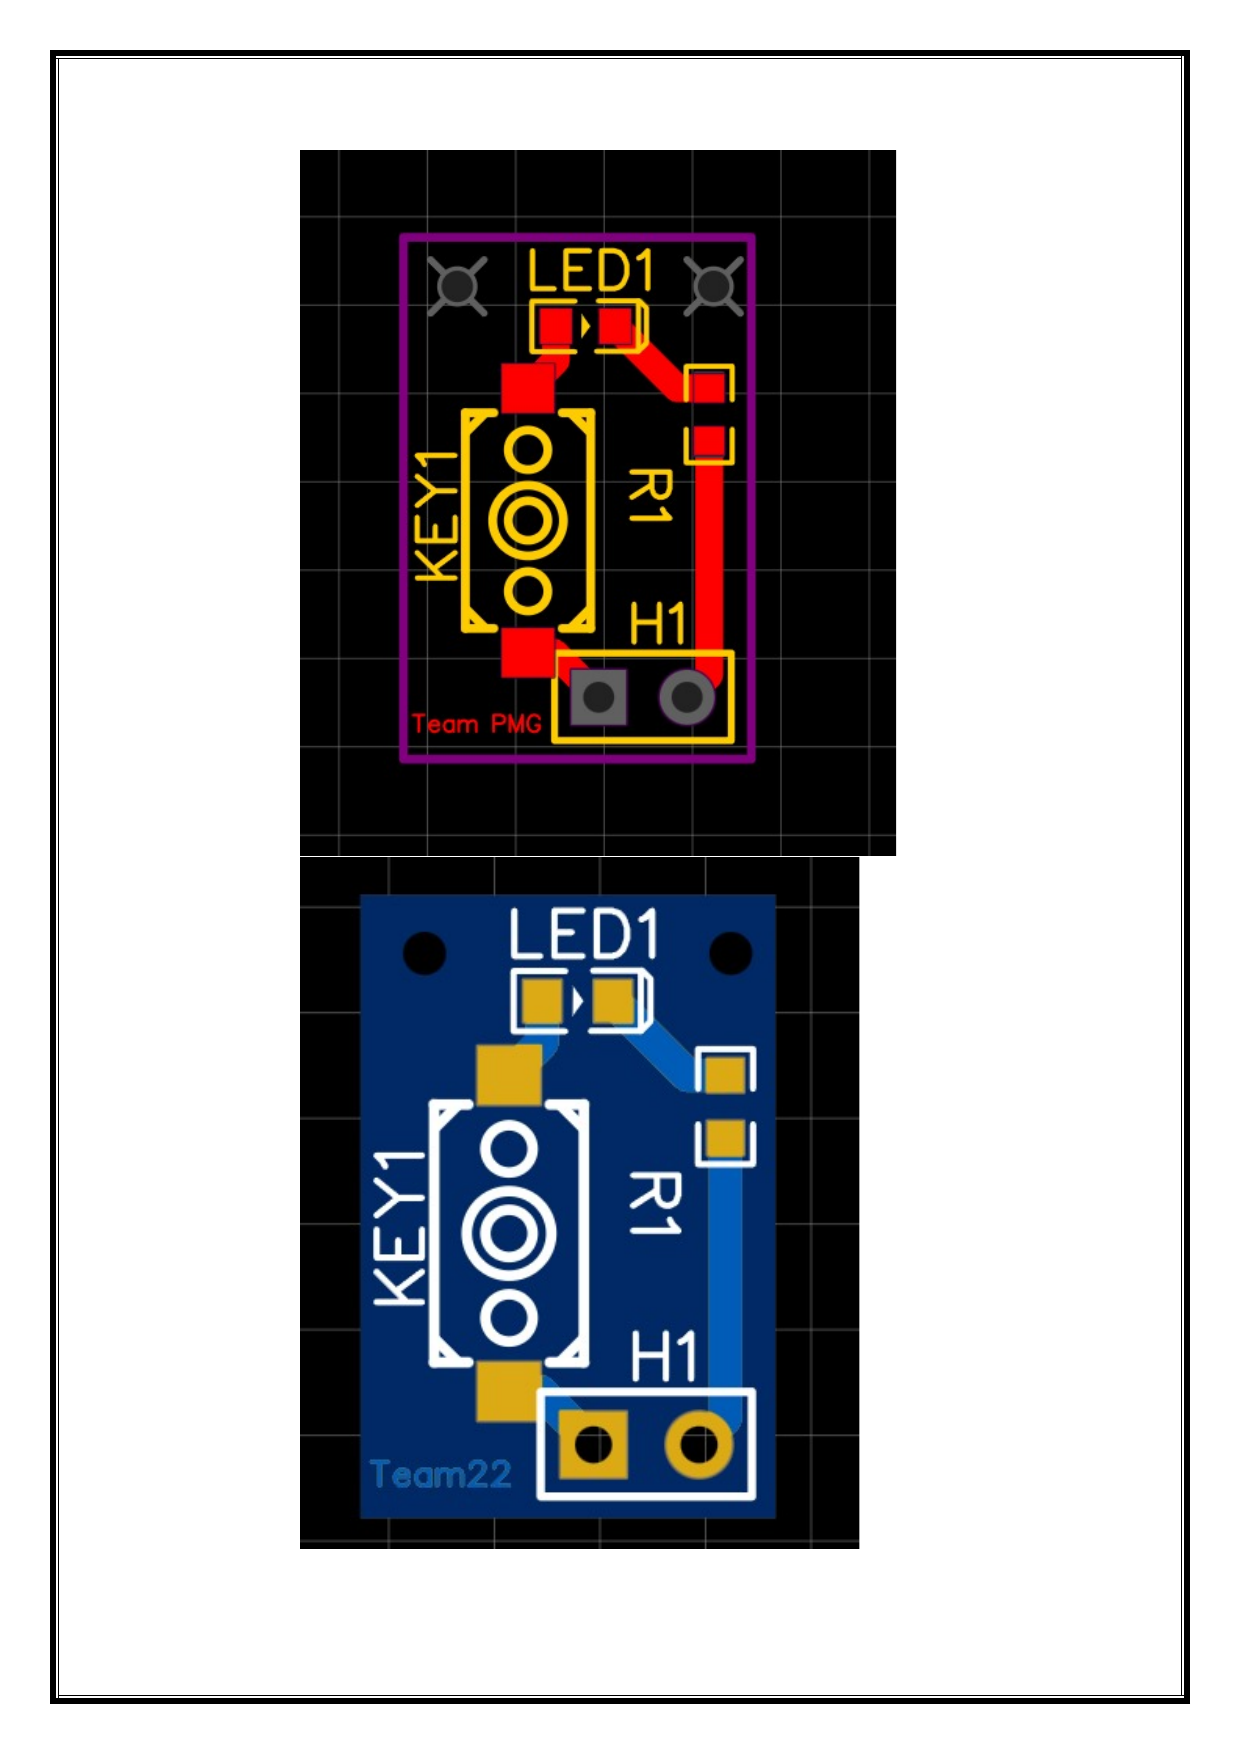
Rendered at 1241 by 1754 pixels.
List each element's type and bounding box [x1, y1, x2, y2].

picture [300, 150, 897, 856]
picture [300, 857, 860, 1549]
